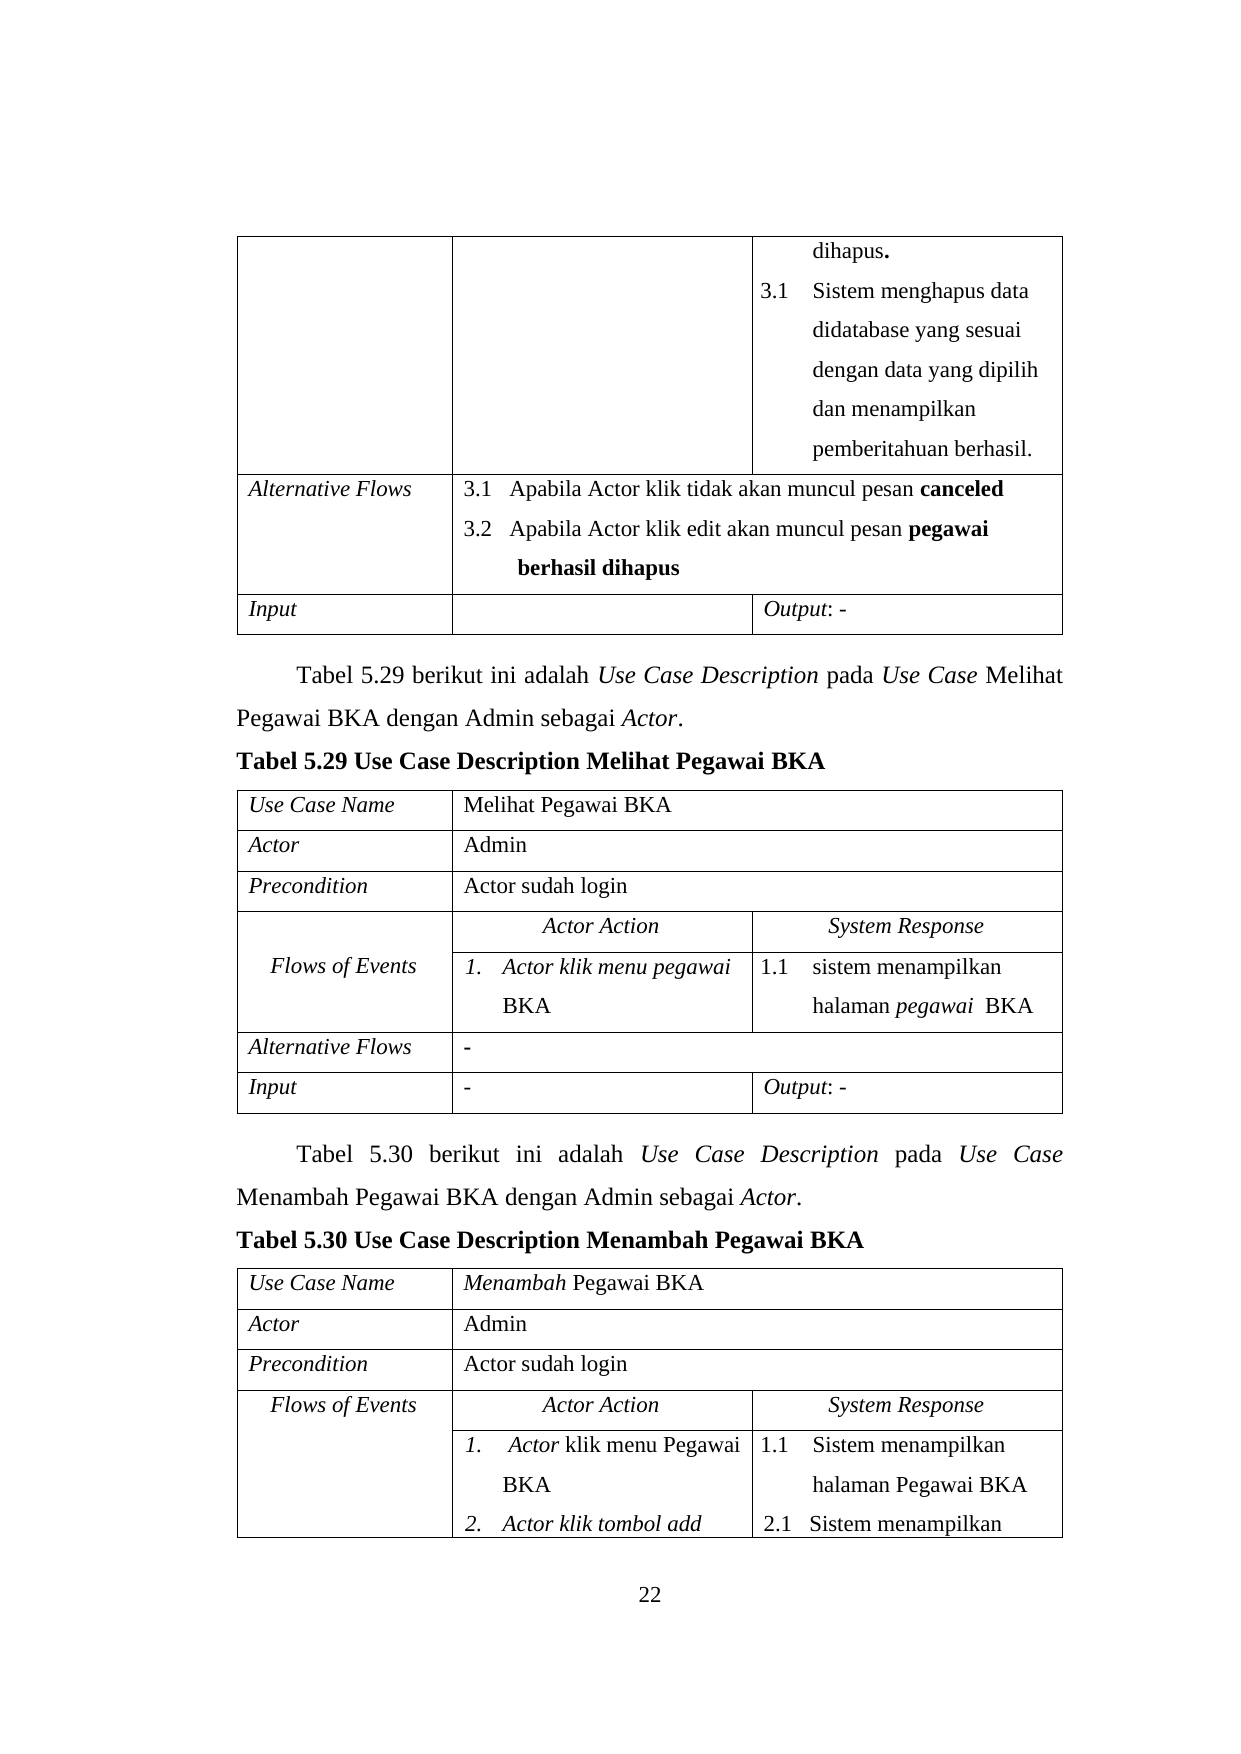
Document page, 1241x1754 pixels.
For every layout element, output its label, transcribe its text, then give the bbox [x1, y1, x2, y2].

table_cell Admin [453, 831, 1062, 871]
table_cell Precondition [238, 872, 452, 911]
table_cell Actor [238, 1310, 452, 1349]
table_header Menambah Pegawai BKA [453, 1269, 1062, 1309]
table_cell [453, 237, 752, 474]
table_cell Precondition [238, 1350, 452, 1390]
table_header Use Case Name [238, 1269, 452, 1309]
table_cell Input [238, 1073, 452, 1113]
table_cell Alternative Flows [238, 1033, 452, 1072]
text Tabel 5.30 berikut ini adalah Use Case Description pada Use Case Menambah Pegawai BKA dengan Admin sebagai Actor. [236, 1139, 1063, 1211]
table_cell Input [238, 595, 452, 634]
table_cell Actor sudah login [453, 872, 1062, 911]
table_cell Flows of Events [238, 1391, 452, 1537]
table_cell Flows of Events [238, 912, 452, 1032]
table_cell 3.1 Apabila Actor klik tidak akan muncul pesan canceled 3.2 Apabila Actor klik edit akan muncul pesan pegawai berhasil dihapus [453, 475, 1062, 594]
text Tabel 5.29 Use Case Description Melihat Pegawai BKA [236, 746, 1063, 775]
text Tabel 5.29 berikut ini adalah Use Case Description pada Use Case Melihat Pegawai BKA dengan Admin sebagai Actor. [236, 660, 1063, 732]
table_cell Actor sudah login [453, 1350, 1062, 1390]
table_cell sistem menampilkan halaman pegawai BKA [753, 953, 1062, 1032]
table_cell - [453, 1033, 1062, 1072]
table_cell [453, 1431, 752, 1537]
table_header Melihat Pegawai BKA [453, 791, 1062, 830]
table_cell Actor [238, 831, 452, 871]
text Tabel 5.30 Use Case Description Menambah Pegawai BKA [236, 1225, 1063, 1254]
table_cell Actor klik menu pegawai BKA [453, 953, 752, 1032]
table_cell [453, 595, 752, 634]
table_cell System Response [753, 1391, 1062, 1430]
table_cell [753, 237, 1062, 474]
table_header Use Case Name [238, 791, 452, 830]
table_cell Output: - [753, 595, 1062, 634]
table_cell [753, 1431, 1062, 1537]
table_cell Output: - [753, 1073, 1062, 1113]
table_cell Admin [453, 1310, 1062, 1349]
table_cell - [453, 1073, 752, 1113]
table_cell Actor Action [453, 1391, 752, 1430]
table_cell Actor Action [453, 912, 752, 952]
table_cell System Response [753, 912, 1062, 952]
table_cell Alternative Flows [238, 475, 452, 594]
